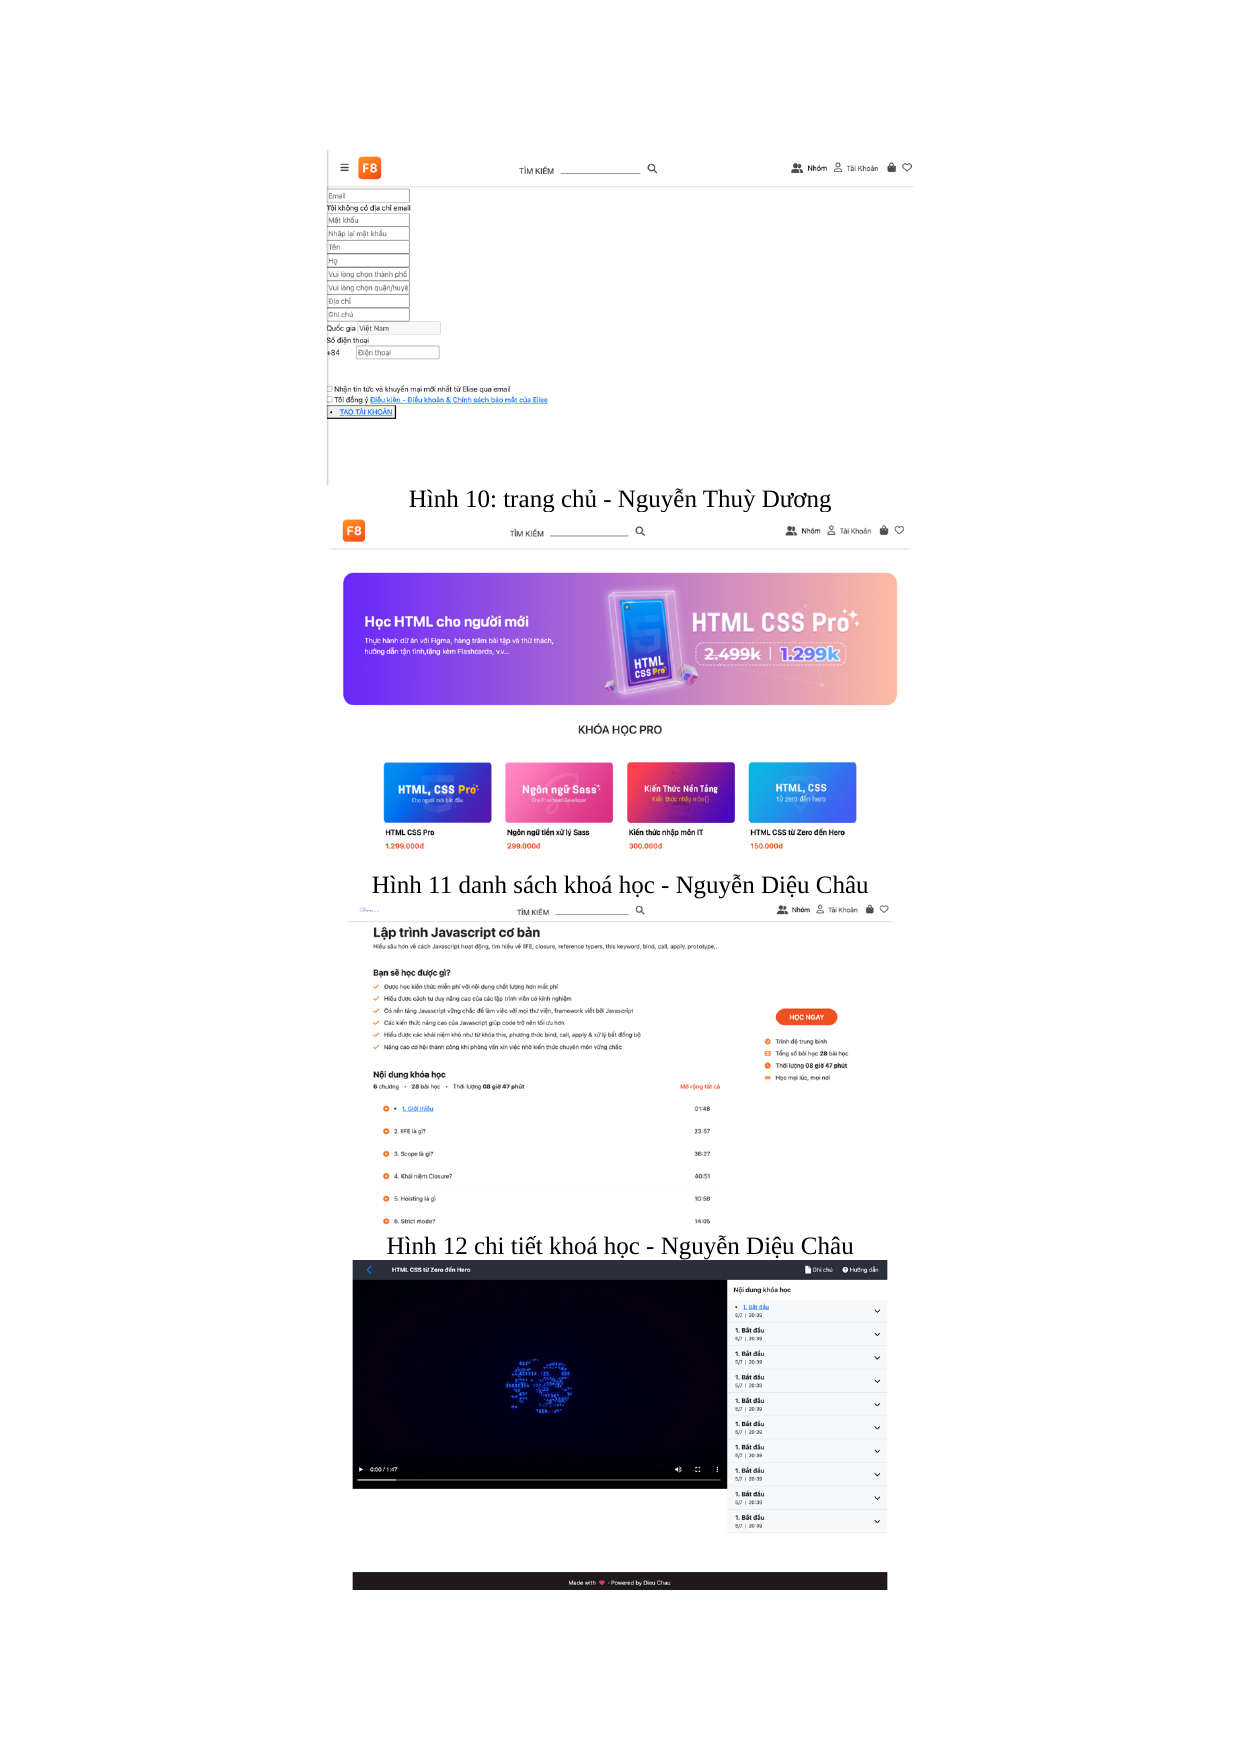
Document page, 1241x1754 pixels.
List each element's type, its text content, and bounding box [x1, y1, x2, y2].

text Hình 11 danh sách khoá học - Nguyễn Diệu Châu [150, 870, 1090, 899]
picture [347, 899, 893, 1232]
text Hình 12 chi tiết khoá học - Nguyễn Diệu Châu [150, 1231, 1090, 1260]
picture [326, 150, 914, 485]
text Hình 10: trang chủ - Nguyễn Thuỳ Dương [150, 484, 1090, 513]
picture [331, 512, 910, 871]
picture [352, 1260, 888, 1590]
